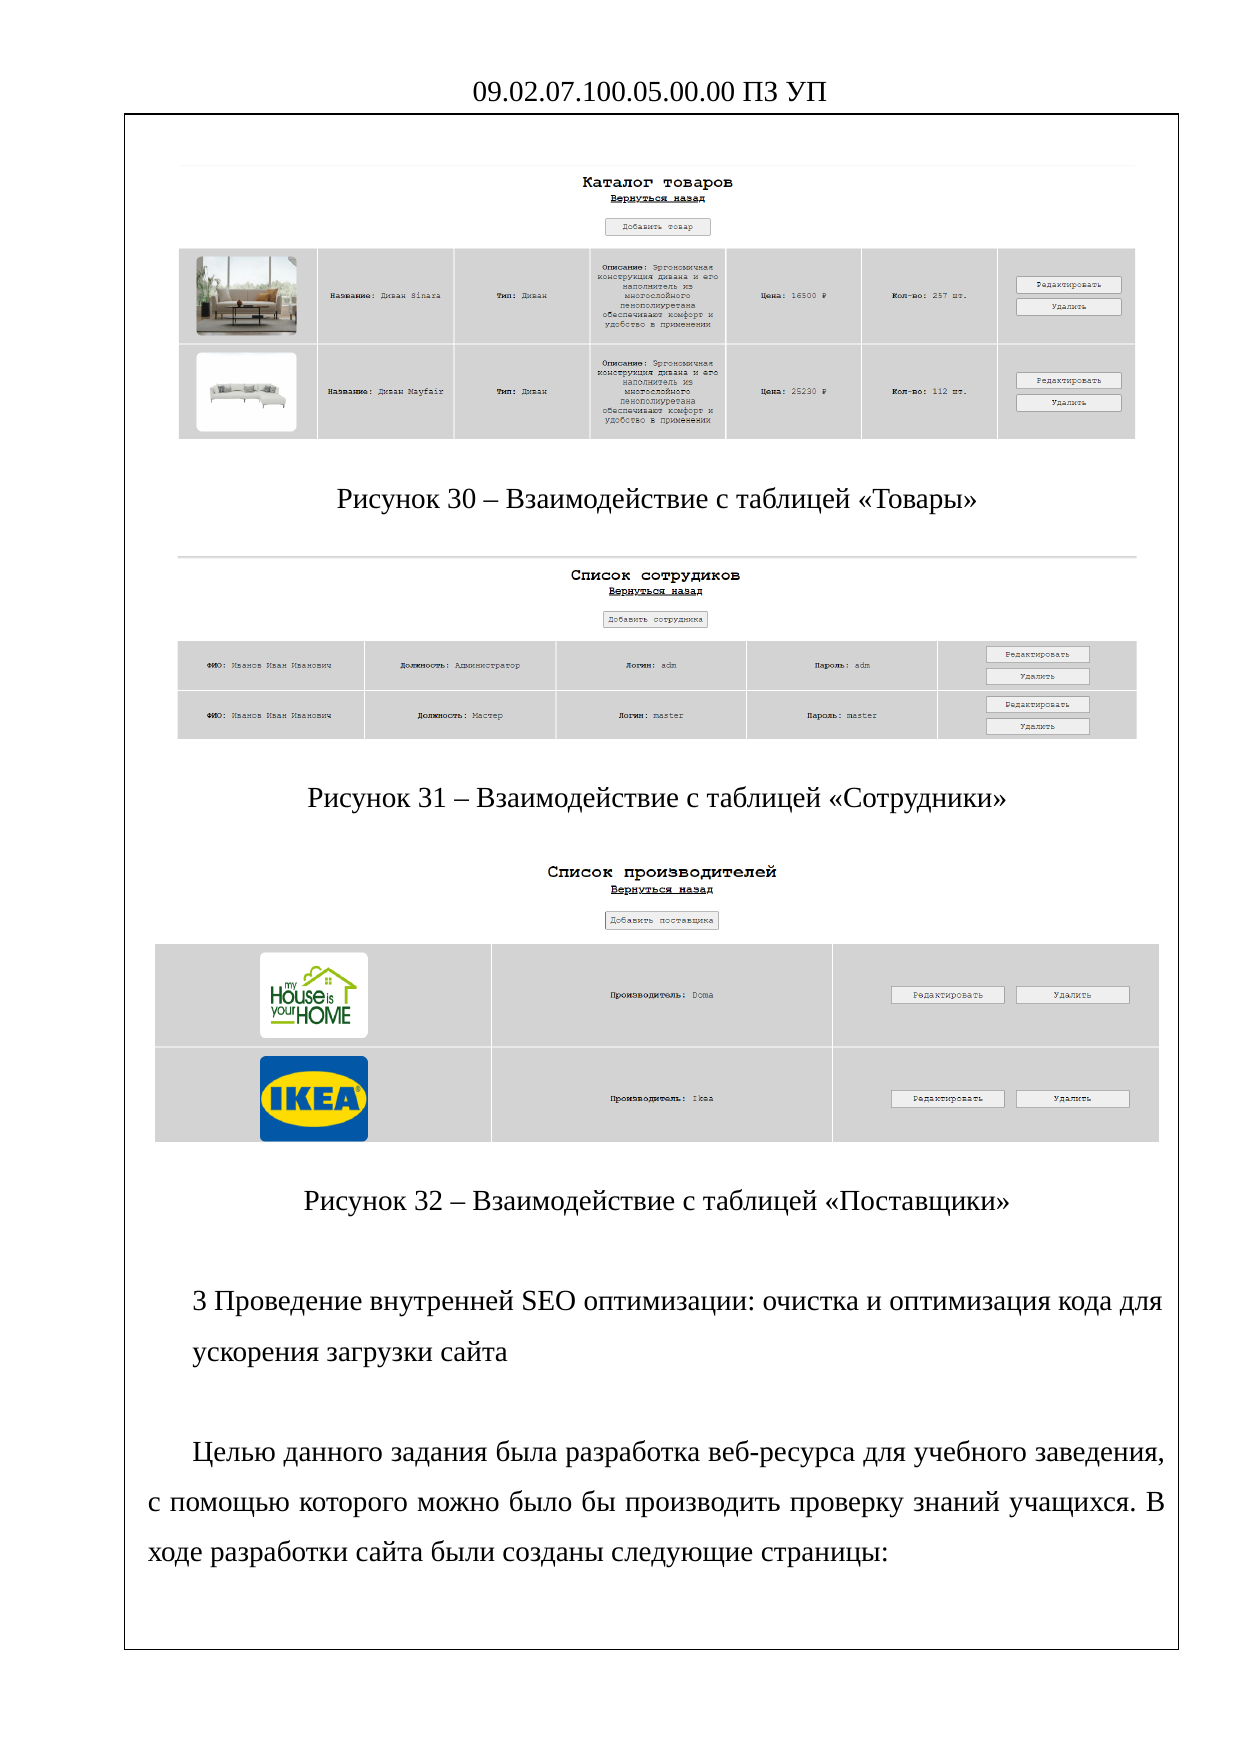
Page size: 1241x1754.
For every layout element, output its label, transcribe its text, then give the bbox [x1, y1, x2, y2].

subtitle Рисунок 32 – Взаимодействие с таблицей «Поставщики» [148, 1183, 1166, 1217]
subtitle 3 Проведение внутренней SEO оптимизации: очистка и оптимизация кода для ускорения загрузки сайта [192, 1283, 1181, 1367]
picture [178, 165, 1136, 440]
subtitle Целью данного задания была разработка веб-ресурса для учебного заведения, с помощью которого можно было бы производить проверку знаний учащихся. В ходе разработки сайта были созданы следующие страницы: [148, 1434, 1166, 1568]
picture [155, 855, 1159, 1142]
picture [177, 556, 1137, 739]
subtitle Рисунок 30 – Взаимодействие с таблицей «Товары» [148, 481, 1166, 514]
subtitle Рисунок 31 – Взаимодействие с таблицей «Сотрудники» [148, 780, 1166, 813]
